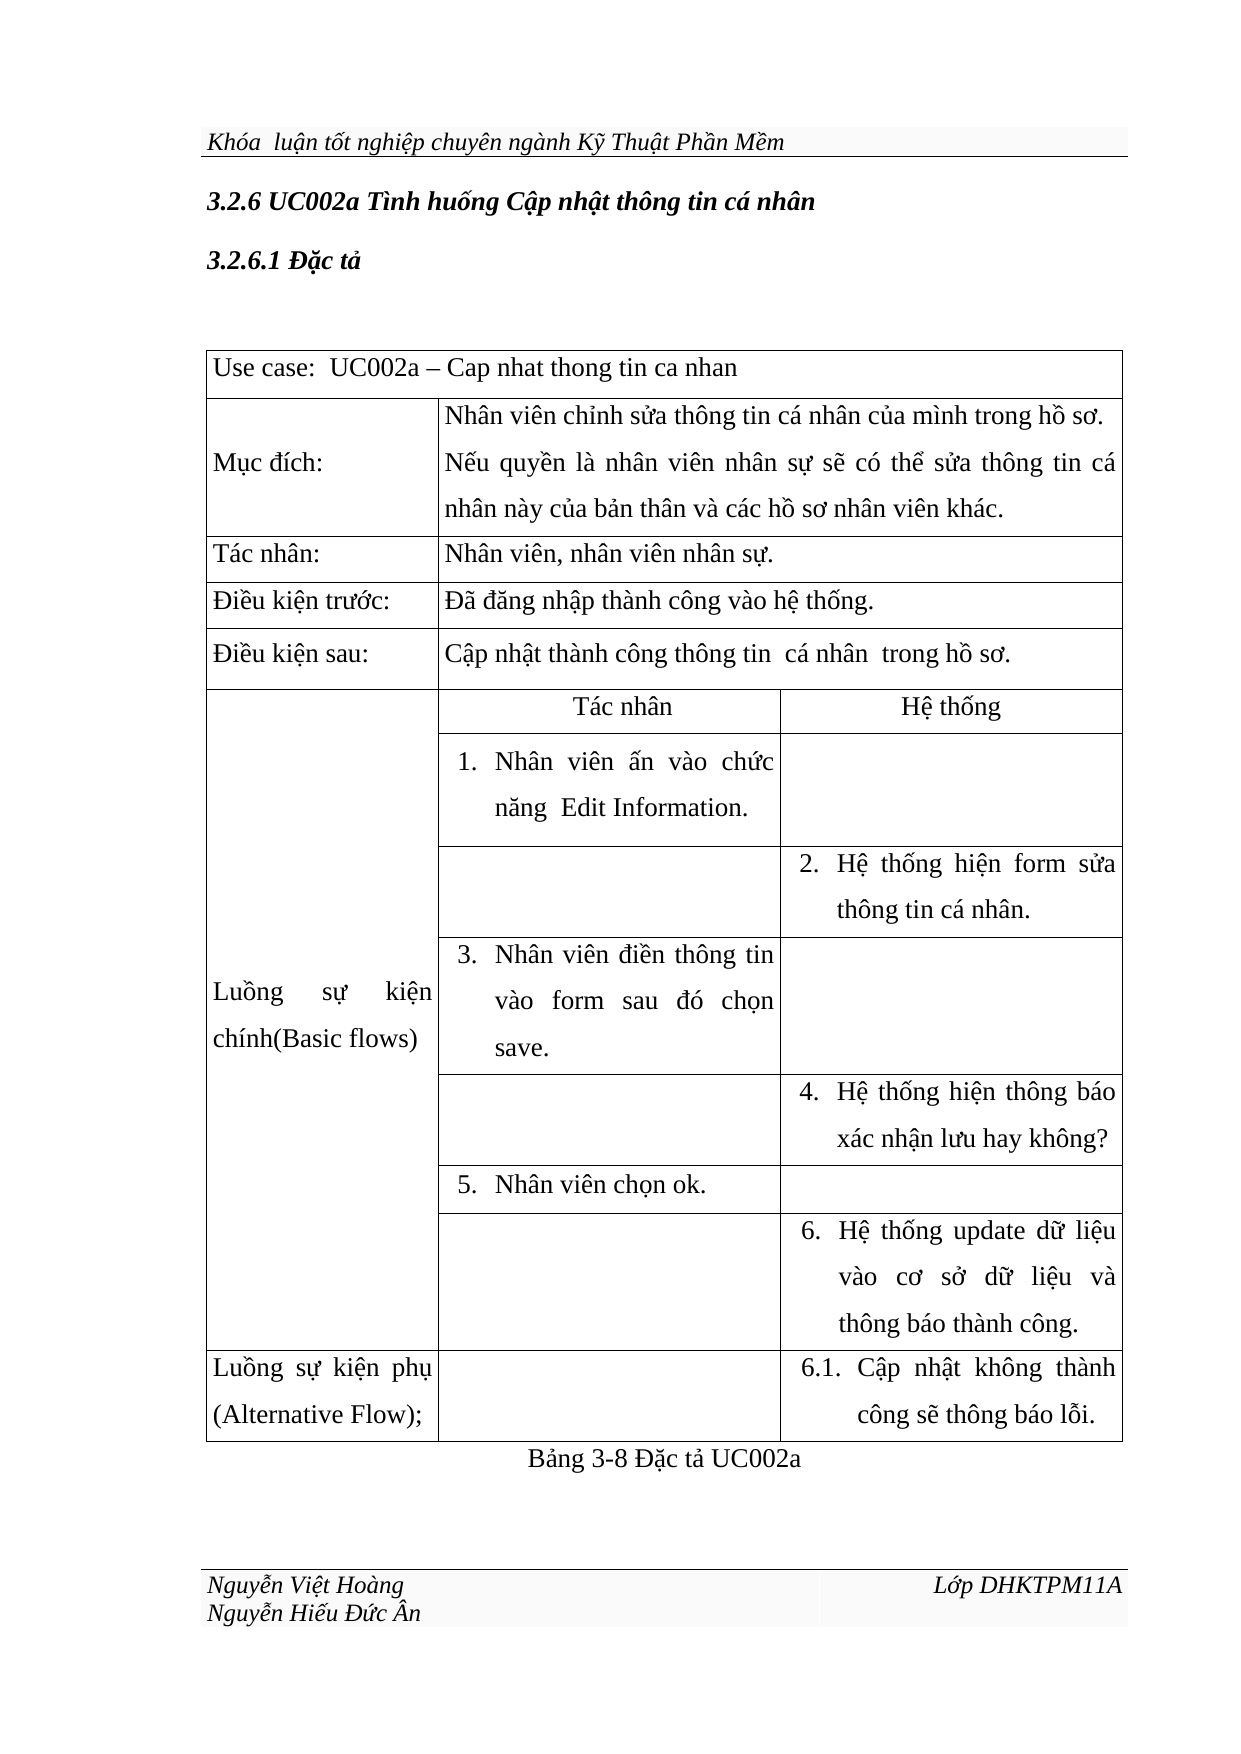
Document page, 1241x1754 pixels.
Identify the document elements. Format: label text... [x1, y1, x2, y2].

table_cell Đã đăng nhập thành công vào hệ thống. [439, 583, 1122, 628]
table_cell [439, 1351, 780, 1441]
table_cell Nhân viên, nhân viên nhân sự. [439, 537, 1122, 582]
table_cell Hệ thống [781, 690, 1122, 733]
table_cell [781, 734, 1122, 846]
text Bảng - Đặc tả UC002a [527, 1442, 801, 1473]
table_cell Nhân viên chỉnh sửa thông tin cá nhân của mình trong hồ sơ. Nếu quyền là nhân viên nhân sự sẽ có thể sửa thông tin cá nhân này của bản thân và các hồ sơ nhân viên khác. [439, 399, 1122, 536]
table_cell [439, 847, 780, 937]
table_cell Hệ thống update dữ liệu vào cơ sở dữ liệu và thông báo thành công. [781, 1214, 1122, 1350]
table_cell [781, 938, 1122, 1074]
table_cell Điều kiện sau: [207, 629, 438, 689]
table_cell Cập nhật không thành công sẽ thông báo lỗi. [781, 1351, 1122, 1441]
table_header Use case: UC002a – Cap nhat thong tin ca nhan [207, 351, 1122, 398]
table_cell Hệ thống hiện thông báo xác nhận lưu hay không? [781, 1075, 1122, 1165]
table_cell Mục đích: [207, 399, 438, 536]
table_cell Điều kiện trước: [207, 583, 438, 628]
table_cell Nhân viên điền thông tin vào form sau đó chọn save. [439, 938, 780, 1074]
table_cell Tác nhân: [207, 537, 438, 582]
table_cell [781, 1166, 1122, 1213]
table_cell Nhân viên ấn vào chức năng Edit Information. [439, 734, 780, 846]
table_cell [439, 1214, 780, 1350]
table_cell Cập nhật thành công thông tin cá nhân trong hồ sơ. [439, 629, 1122, 689]
table_cell [439, 1075, 780, 1165]
table_cell Luồng sự kiện chính(Basic flows) [207, 690, 438, 1350]
table_cell Tác nhân [439, 690, 780, 733]
table_cell Luồng sự kiện phụ (Alternative Flow); [207, 1351, 438, 1441]
subtitle Đặc tả [207, 244, 1122, 276]
subtitle UC002a Tình huống Cập nhật thông tin cá nhân [207, 185, 1122, 216]
table_cell Hệ thống hiện form sửa thông tin cá nhân. [781, 847, 1122, 937]
table_cell Nhân viên chọn ok. [439, 1166, 780, 1213]
